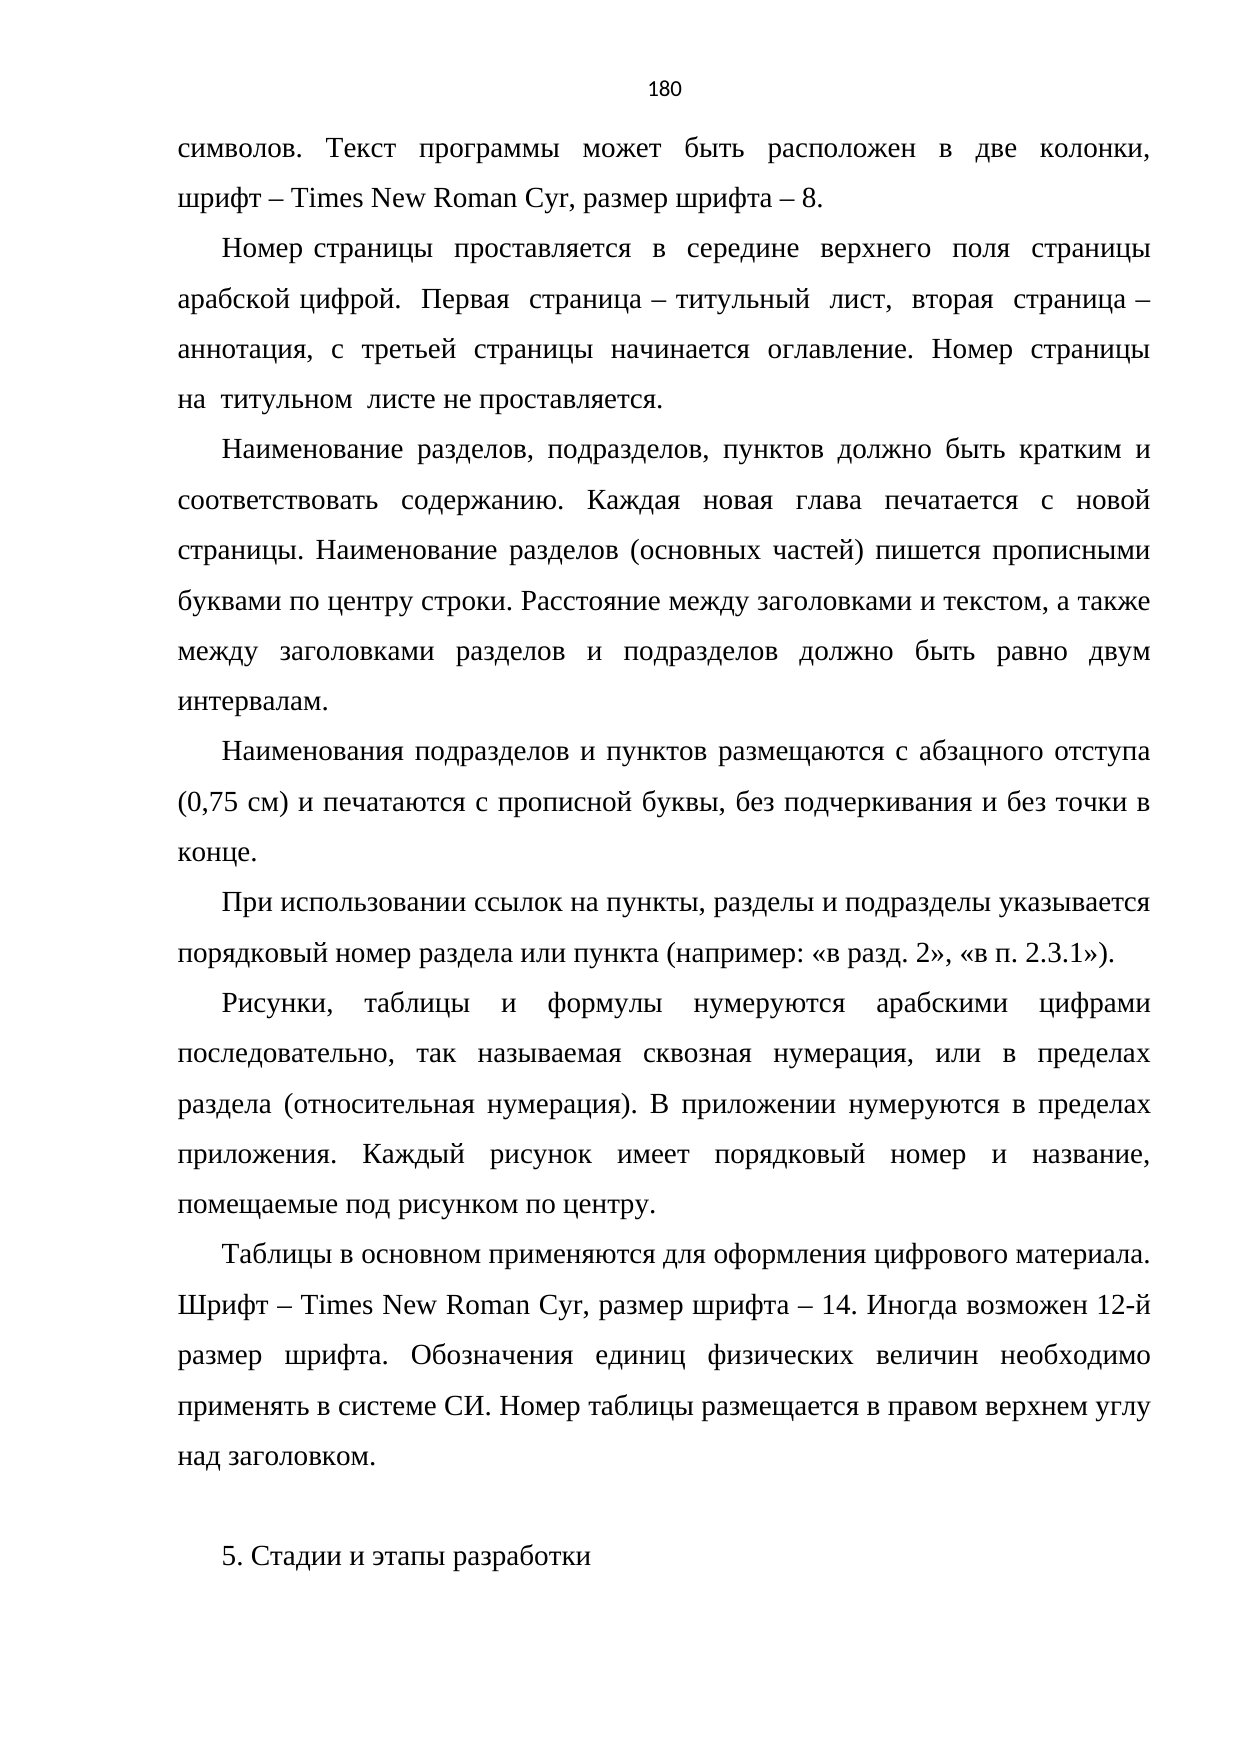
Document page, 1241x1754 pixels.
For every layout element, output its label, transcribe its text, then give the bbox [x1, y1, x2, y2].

text Таблицы в основном применяются для оформления цифрового материала. Шрифт – Times New Roman Cyr, размер шрифта – 14. Иногда возможен 12-й размер шрифта. Обозначения единиц физических величин необходимо применять в системе СИ. Номер таблицы размещается в правом верхнем углу над заголовком. [177, 1237, 1152, 1471]
text Наименование разделов, подразделов, пунктов должно быть кратким и соответствовать содержанию. Каждая новая глава печатается с новой страницы. Наименование разделов (основных частей) пишется прописными буквами по центру строки. Расстояние между заголовками и текстом, а также между заголовками разделов и подразделов должно быть равно двум интервалам. [177, 432, 1152, 717]
text Номер страницы проставляется в середине верхнего поля страницы арабской цифрой. Первая страница – титульный лист, вторая страница – аннотация, с третьей страницы начинается оглавление. Номер страницы на титульном листе не проставляется. [177, 230, 1152, 415]
text Наименования подразделов и пунктов размещаются с абзацного отступа (0,75 см) и печатаются с прописной буквы, без подчеркивания и без точки в конце. [177, 733, 1152, 868]
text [177, 130, 1152, 214]
text Рисунки, таблицы и формулы нумеруются арабскими цифрами последовательно, так называемая сквозная нумерация, или в пределах раздела (относительная нумерация). В приложении нумеруются в пределах приложения. Каждый рисунок имеет порядковый номер и название, помещаемые под рисунком по центру. [177, 985, 1152, 1220]
text 5. Стадии и этапы разработки [177, 1538, 1152, 1572]
text При использовании ссылок на пункты, разделы и подразделы указывается порядковый номер раздела или пункта (например: «в разд. 2», «в п. 2.3.1»). [177, 884, 1152, 968]
